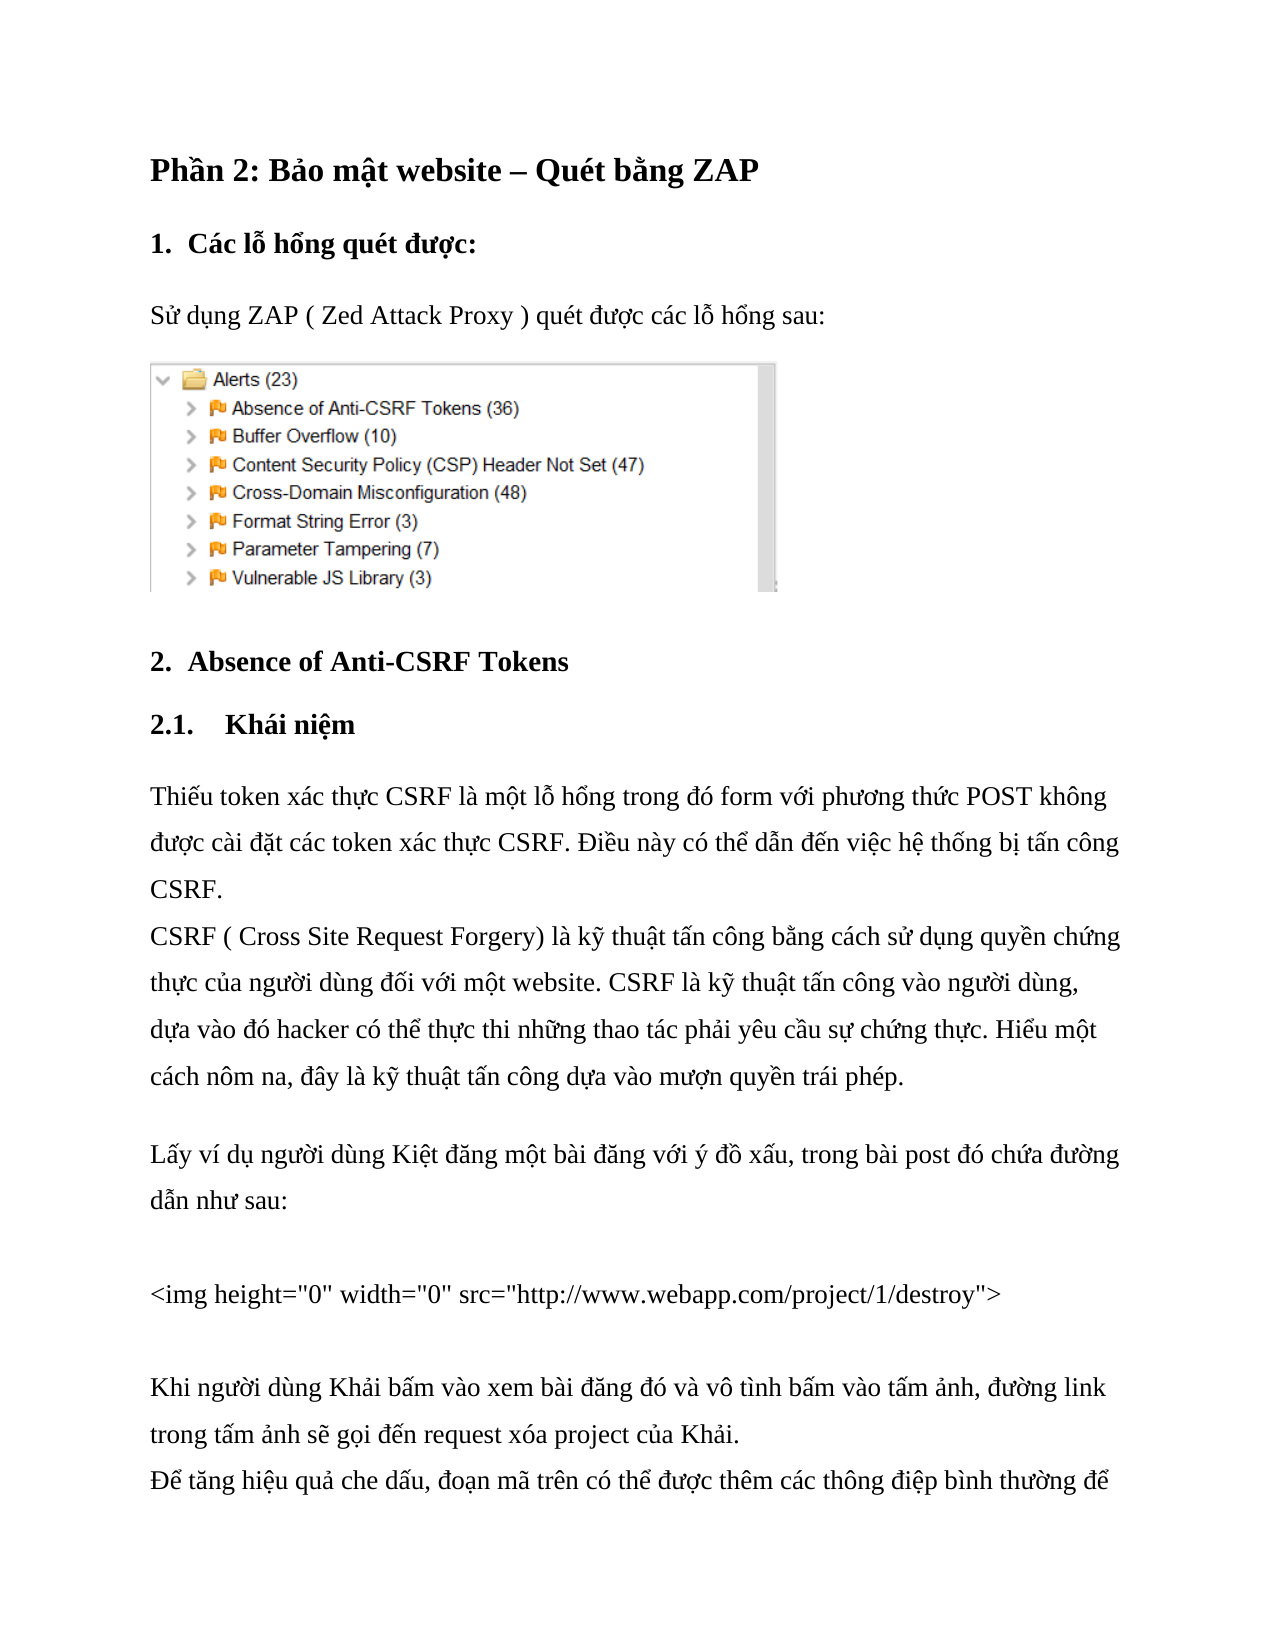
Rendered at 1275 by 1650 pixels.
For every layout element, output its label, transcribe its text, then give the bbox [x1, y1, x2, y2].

text Sử dụng ZAP ( Zed Attack Proxy ) quét được các lỗ hổng sau: [150, 299, 1125, 330]
text Thiếu token xác thực CSRF là một lỗ hổng trong đó form với phương thức POST không được cài đặt các token xác thực CSRF. Điều này có thể dẫn đến việc hệ thống bị tấn công CSRF. [150, 780, 1125, 904]
text Khi người dùng Khải bấm vào xem bài đăng đó và vô tình bấm vào tấm ảnh, đường link trong tấm ảnh sẽ gọi đến request xóa project của Khải. [150, 1371, 1125, 1449]
text <img height="0" width="0" src="http://www.webapp.com/project/1/destroy"> [150, 1278, 1125, 1309]
text Lấy ví dụ người dùng Kiệt đăng một bài đăng với ý đồ xấu, trong bài post đó chứa đường dẫn như sau: [150, 1138, 1125, 1216]
text CSRF ( Cross Site Request Forgery) là kỹ thuật tấn công bằng cách sử dụng quyền chứng thực của người dùng đối với một website. CSRF là kỹ thuật tấn công vào người dùng, dựa vào đó hacker có thể thực thi những thao tác phải yêu cầu sự chứng thực. Hiểu một cách nôm na, đây là kỹ thuật tấn công dựa vào mượn quyền trái phép. [150, 920, 1125, 1091]
subtitle Các lỗ hổng quét được: [150, 226, 1125, 259]
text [150, 1464, 1125, 1496]
subtitle Khái niệm [150, 707, 1125, 740]
picture [150, 361, 778, 592]
subtitle Phần 2: Bảo mật website – Quét bằng ZAP [150, 150, 1052, 188]
subtitle Absence of Anti-CSRF Tokens [150, 644, 1125, 678]
